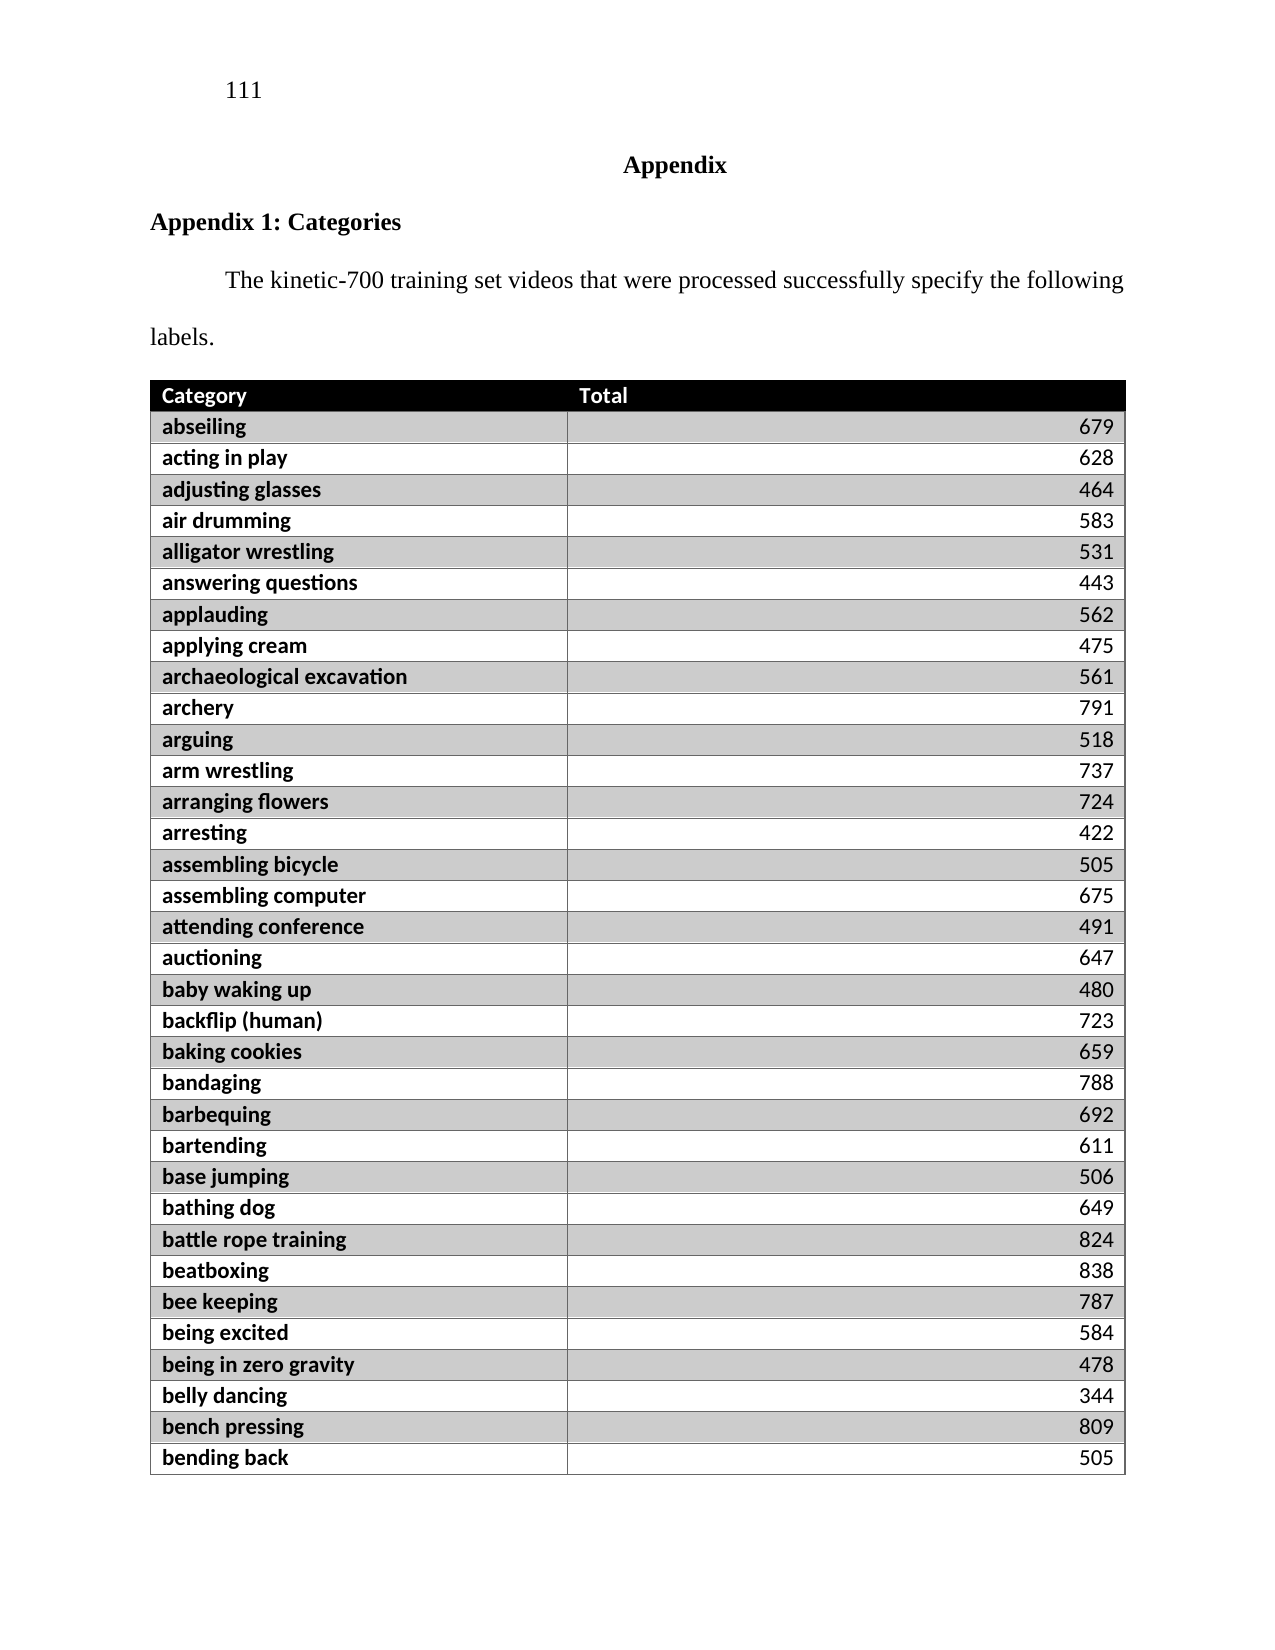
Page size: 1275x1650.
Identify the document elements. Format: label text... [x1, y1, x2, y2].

table_cell 562 [568, 600, 1124, 630]
table_cell base jumping [151, 1162, 567, 1192]
table_cell being in zero gravity [151, 1350, 567, 1380]
table_cell 464 [568, 475, 1124, 505]
table_cell 583 [568, 506, 1124, 536]
table_cell 788 [568, 1069, 1124, 1099]
table_cell 628 [568, 444, 1124, 474]
table_cell auctioning [151, 944, 567, 974]
table_cell 723 [568, 1006, 1124, 1036]
table_cell 506 [568, 1162, 1124, 1192]
table_cell baking cookies [151, 1037, 567, 1067]
table_cell acting in play [151, 444, 567, 474]
table_cell backflip (human) [151, 1006, 567, 1036]
table_cell 791 [568, 694, 1124, 724]
table_cell arguing [151, 725, 567, 755]
table_cell 505 [568, 850, 1124, 880]
table_cell adjusting glasses [151, 475, 567, 505]
subtitle Appendix 1: Categories [150, 207, 1125, 236]
table_cell 531 [568, 537, 1124, 567]
table_header Category [151, 381, 567, 411]
table_cell 649 [568, 1194, 1124, 1224]
table_cell bathing dog [151, 1194, 567, 1224]
table_cell barbequing [151, 1100, 567, 1130]
table_cell assembling bicycle [151, 850, 567, 880]
table_cell archaeological excavation [151, 662, 567, 692]
table_cell bee keeping [151, 1287, 567, 1317]
table_cell 824 [568, 1225, 1124, 1255]
table_cell 809 [568, 1412, 1124, 1442]
table_cell bartending [151, 1131, 567, 1161]
table_cell bending back [151, 1444, 567, 1474]
table_cell 561 [568, 662, 1124, 692]
table_cell battle rope training [151, 1225, 567, 1255]
table_cell applying cream [151, 631, 567, 661]
table_cell alligator wrestling [151, 537, 567, 567]
table_cell belly dancing [151, 1381, 567, 1411]
table_cell 647 [568, 944, 1124, 974]
table_cell bandaging [151, 1069, 567, 1099]
table_cell 675 [568, 881, 1124, 911]
table_cell 584 [568, 1319, 1124, 1349]
subtitle Appendix [150, 150, 1125, 179]
table_cell archery [151, 694, 567, 724]
table_cell 422 [568, 819, 1124, 849]
table_cell attending conference [151, 912, 567, 942]
table_cell bench pressing [151, 1412, 567, 1442]
table_cell 443 [568, 569, 1124, 599]
table_cell 480 [568, 975, 1124, 1005]
table_header Total [568, 381, 1124, 411]
table_cell 679 [568, 412, 1124, 442]
table_cell applauding [151, 600, 567, 630]
table_cell being excited [151, 1319, 567, 1349]
table_cell assembling computer [151, 881, 567, 911]
table_cell abseiling [151, 412, 567, 442]
table_cell 692 [568, 1100, 1124, 1130]
table_cell arm wrestling [151, 756, 567, 786]
text The kinetic-700 training set videos that were processed successfully specify the following labels. [150, 265, 1125, 351]
table_cell answering questions [151, 569, 567, 599]
table_cell 838 [568, 1256, 1124, 1286]
table_cell beatboxing [151, 1256, 567, 1286]
table_cell 611 [568, 1131, 1124, 1161]
table_cell 475 [568, 631, 1124, 661]
table_cell baby waking up [151, 975, 567, 1005]
table_cell 491 [568, 912, 1124, 942]
table_cell arresting [151, 819, 567, 849]
table_cell 478 [568, 1350, 1124, 1380]
table_cell air drumming [151, 506, 567, 536]
table_cell 659 [568, 1037, 1124, 1067]
table_cell 737 [568, 756, 1124, 786]
table_cell 344 [568, 1381, 1124, 1411]
table_cell 724 [568, 787, 1124, 817]
table_cell 518 [568, 725, 1124, 755]
table_cell arranging flowers [151, 787, 567, 817]
table_cell 505 [568, 1444, 1124, 1474]
table_cell 787 [568, 1287, 1124, 1317]
